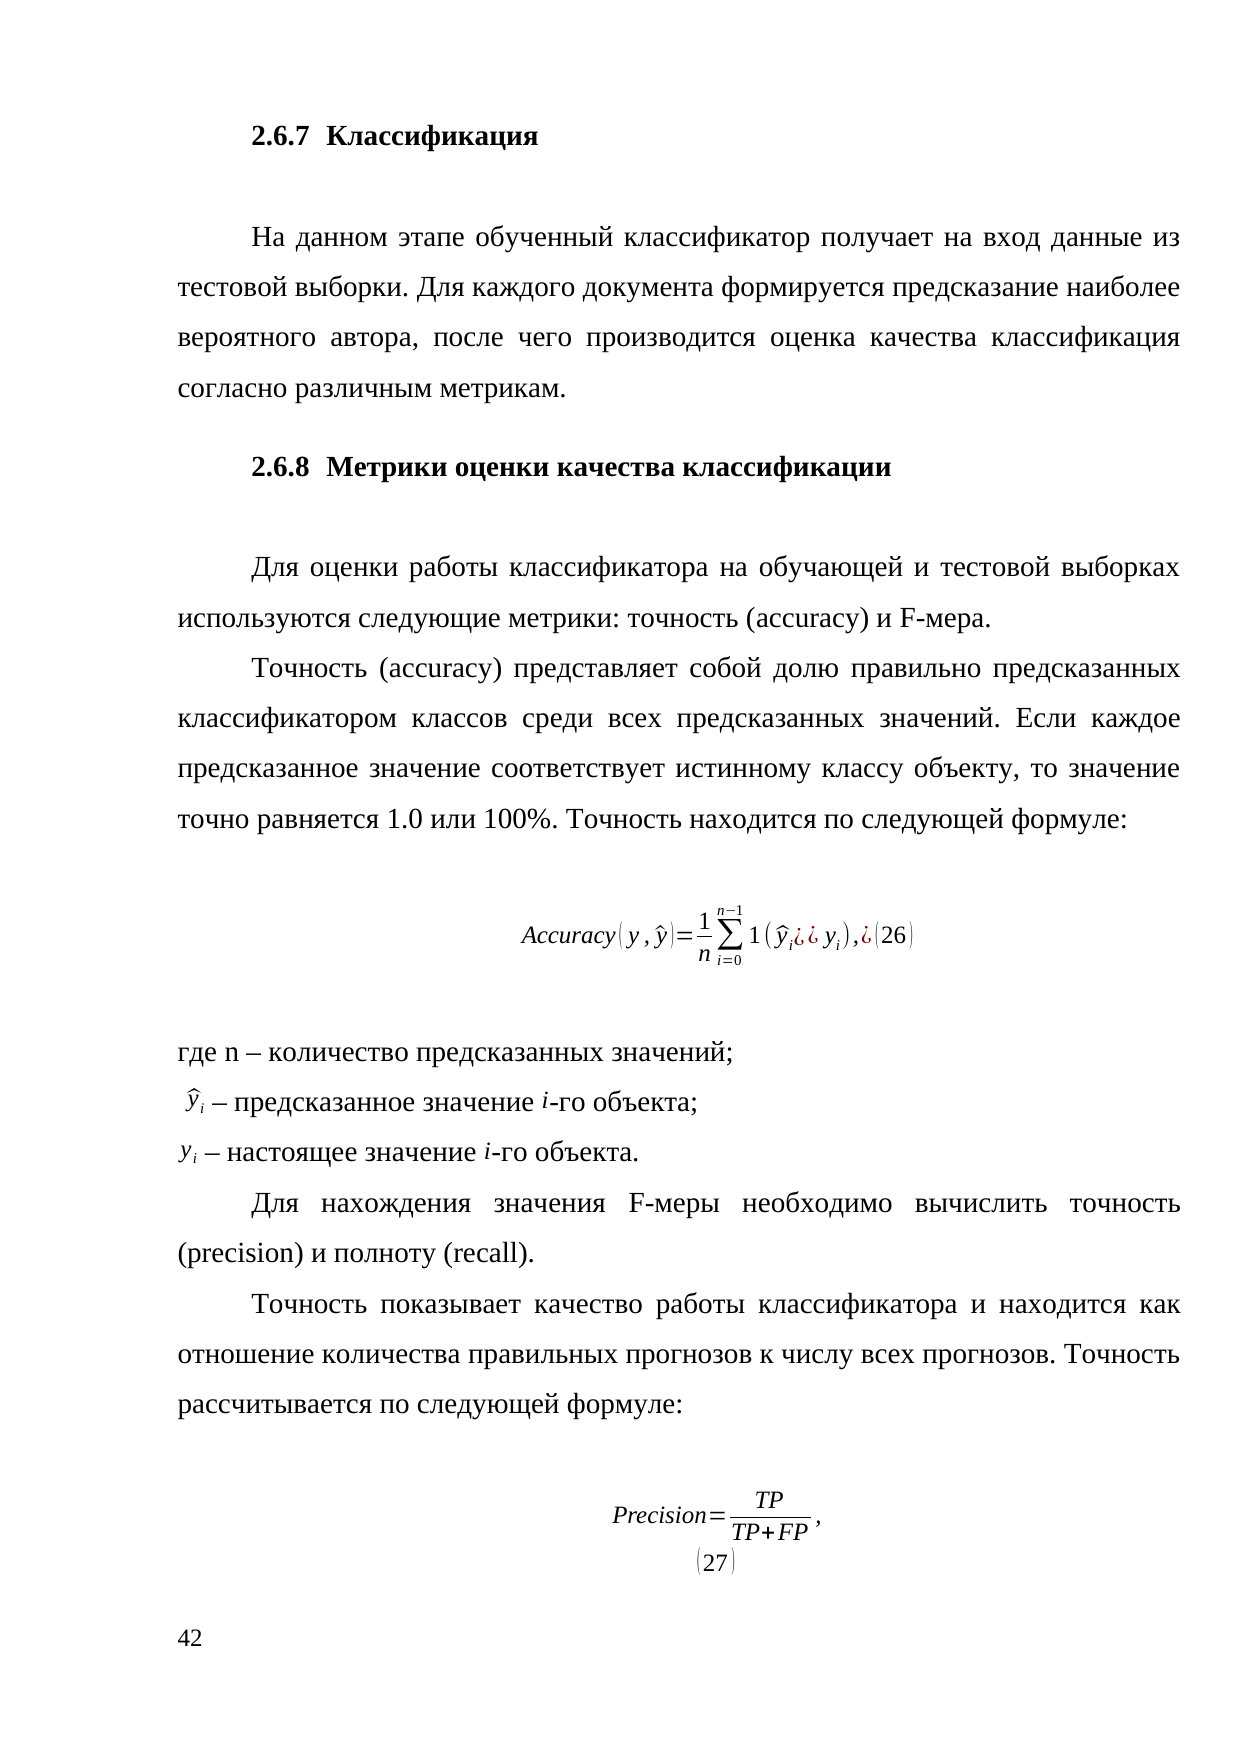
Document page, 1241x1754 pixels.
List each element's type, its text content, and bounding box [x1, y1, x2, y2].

text Точность (accuracy) представляет собой долю правильно предсказанных классификатором классов среди всех предсказанных значений. Если каждое предсказанное значение соответствует истинному классу объекту, то значение точно равняется 1.0 или 100%. Точность находится по следующей формуле: [177, 650, 1181, 834]
text Для нахождения значения F-меры необходимо вычислить точность (precision) и полноту (recall). [177, 1185, 1181, 1269]
text где n – количество предсказанных значений; [177, 1034, 1181, 1067]
text – настоящее значение -го объекта. [177, 1134, 1181, 1168]
text – предсказанное значение -го объекта; [177, 1084, 1181, 1117]
text Точность показывает качество работы классификатора и находится как отношение количества правильных прогнозов к числу всех прогнозов. Точность рассчитывается по следующей формуле: [177, 1286, 1181, 1420]
text Для оценки работы классификатора на обучающей и тестовой выборках используются следующие метрики: точность (accuracy) и F-мера. [177, 549, 1181, 633]
subtitle Метрики оценки качества классификации [251, 449, 1181, 482]
text На данном этапе обученный классификатор получает на вход данные из тестовой выборки. Для каждого документа формируется предсказание наиболее вероятного автора, после чего производится оценка качества классификация согласно различным метрикам. [177, 219, 1181, 403]
subtitle Классификация [251, 118, 1181, 152]
